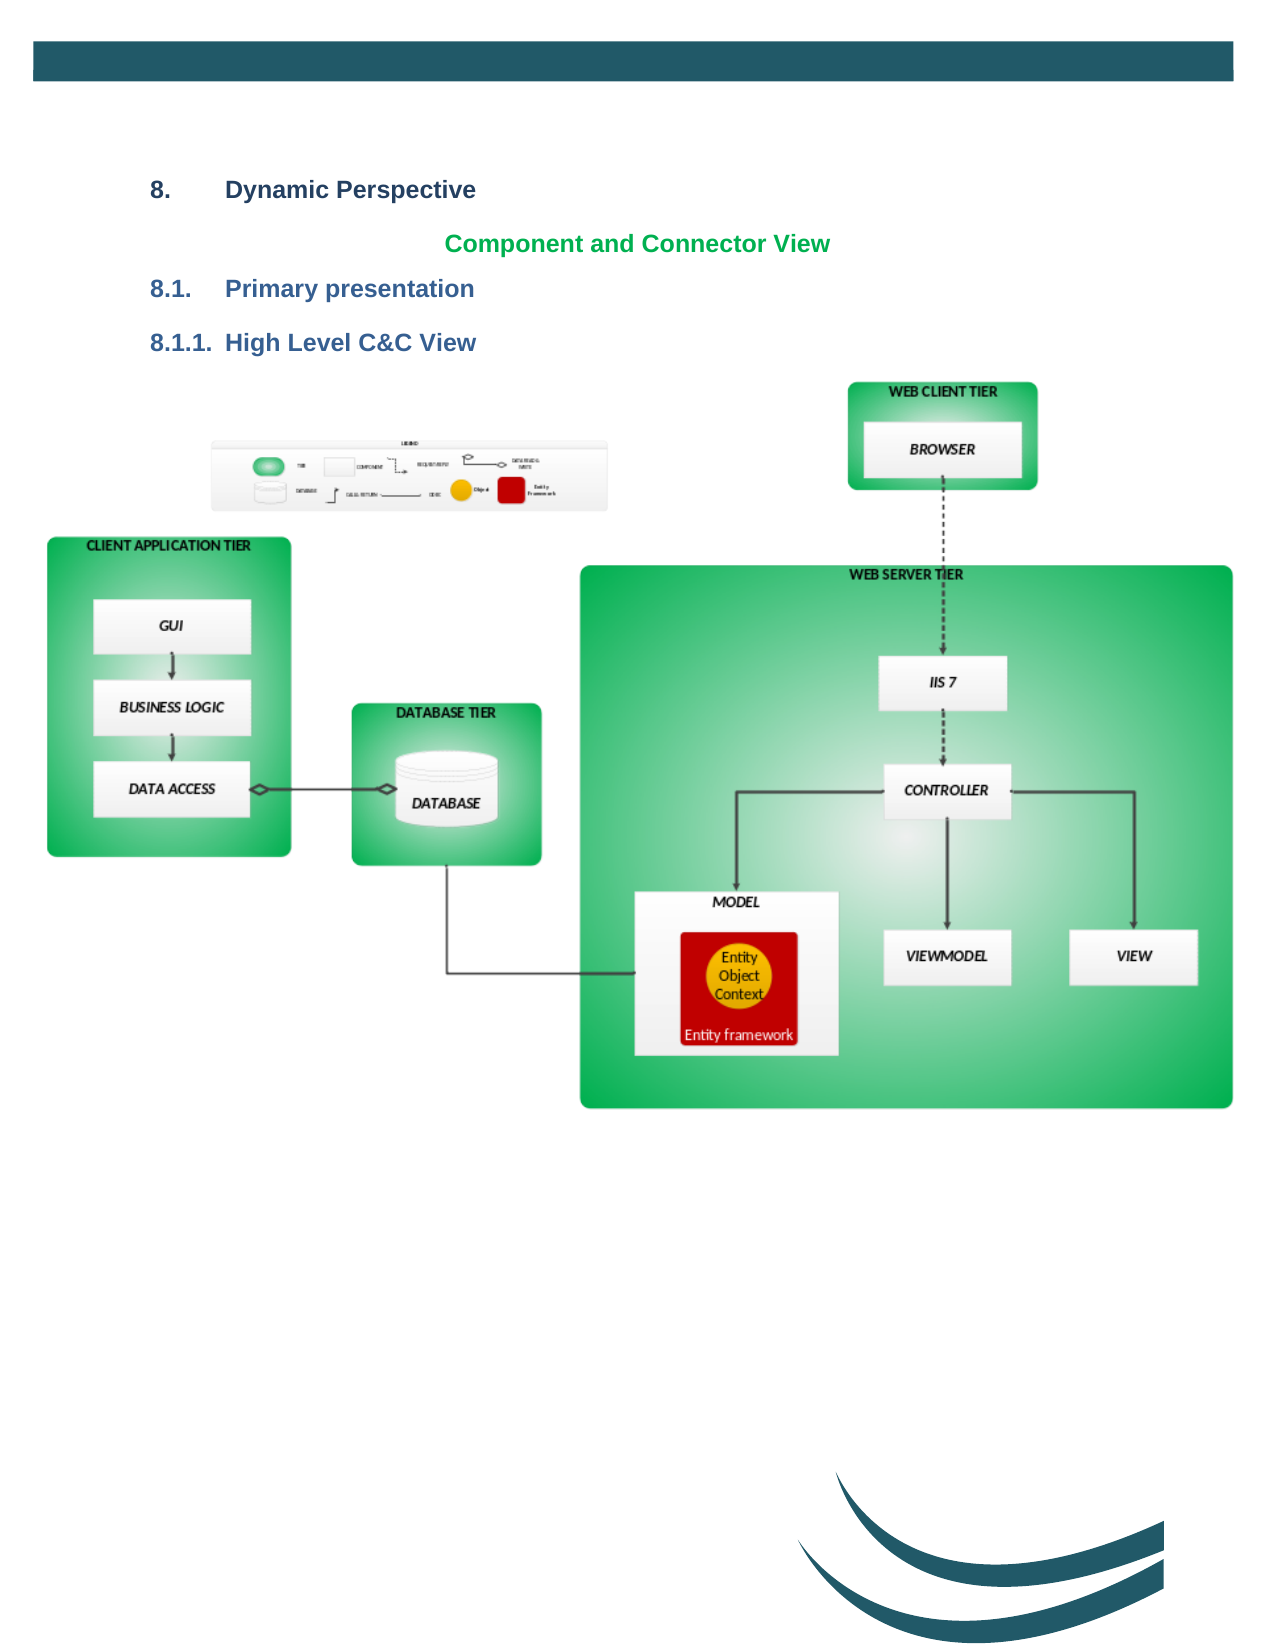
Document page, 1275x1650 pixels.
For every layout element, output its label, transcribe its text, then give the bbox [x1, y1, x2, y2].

subtitle High Level C&C View [150, 328, 1125, 357]
subtitle Primary presentation [150, 274, 1125, 303]
subtitle Dynamic Perspective [150, 175, 1125, 204]
text Component and Connector View [150, 229, 1125, 257]
